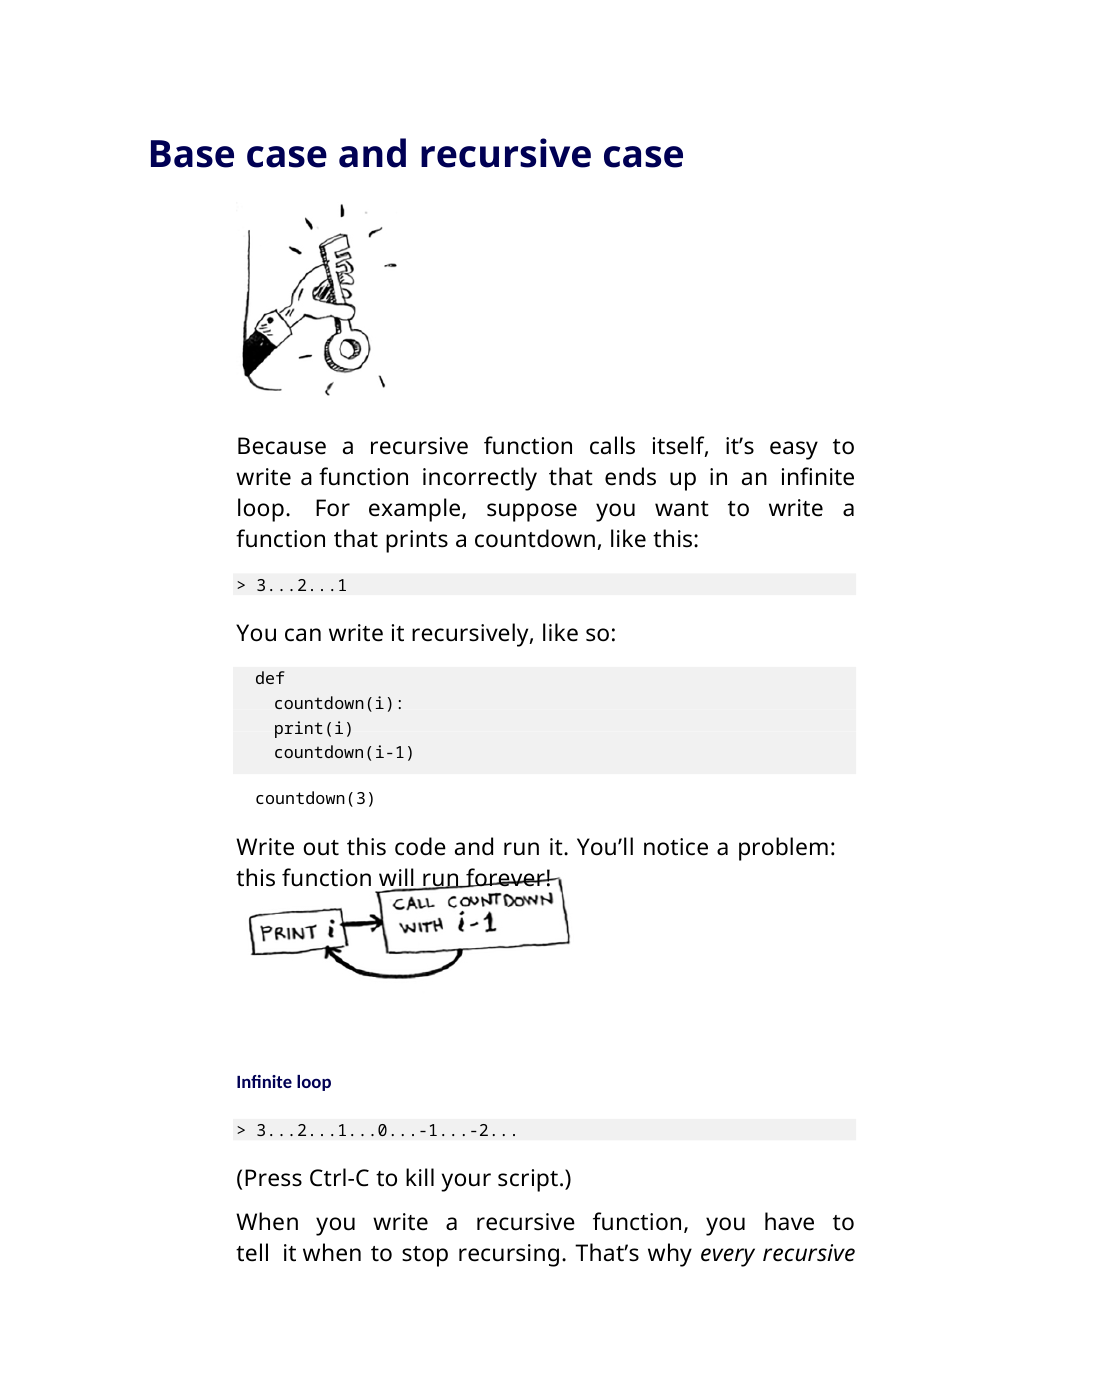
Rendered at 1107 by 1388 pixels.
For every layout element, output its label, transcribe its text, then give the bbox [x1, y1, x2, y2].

text def countdown(i): print(i) countdown(i-1) [255, 667, 423, 764]
text > 3...2...1...0...-1...-2... [236, 1119, 1021, 1141]
text Because a recursive function calls itself, it’s easy to write a function incorrectly that ends up in an infinite loop. For example, suppose you want to write a function that prints a countdown, like this: [236, 429, 855, 554]
picture [236, 893, 582, 998]
text Infinite loop [236, 1070, 1021, 1093]
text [236, 1206, 855, 1268]
text > 3...2...1 [236, 573, 1021, 596]
text You can write it recursively, like so: [236, 617, 1021, 648]
text Write out this code and run it. You’ll notice a problem: this function will run forever! [236, 831, 859, 893]
text (Press Ctrl-C to kill your script.) [236, 1162, 1021, 1193]
text Base case and recursive case [147, 127, 1021, 178]
picture [236, 189, 418, 404]
text countdown(3) [255, 787, 1021, 810]
